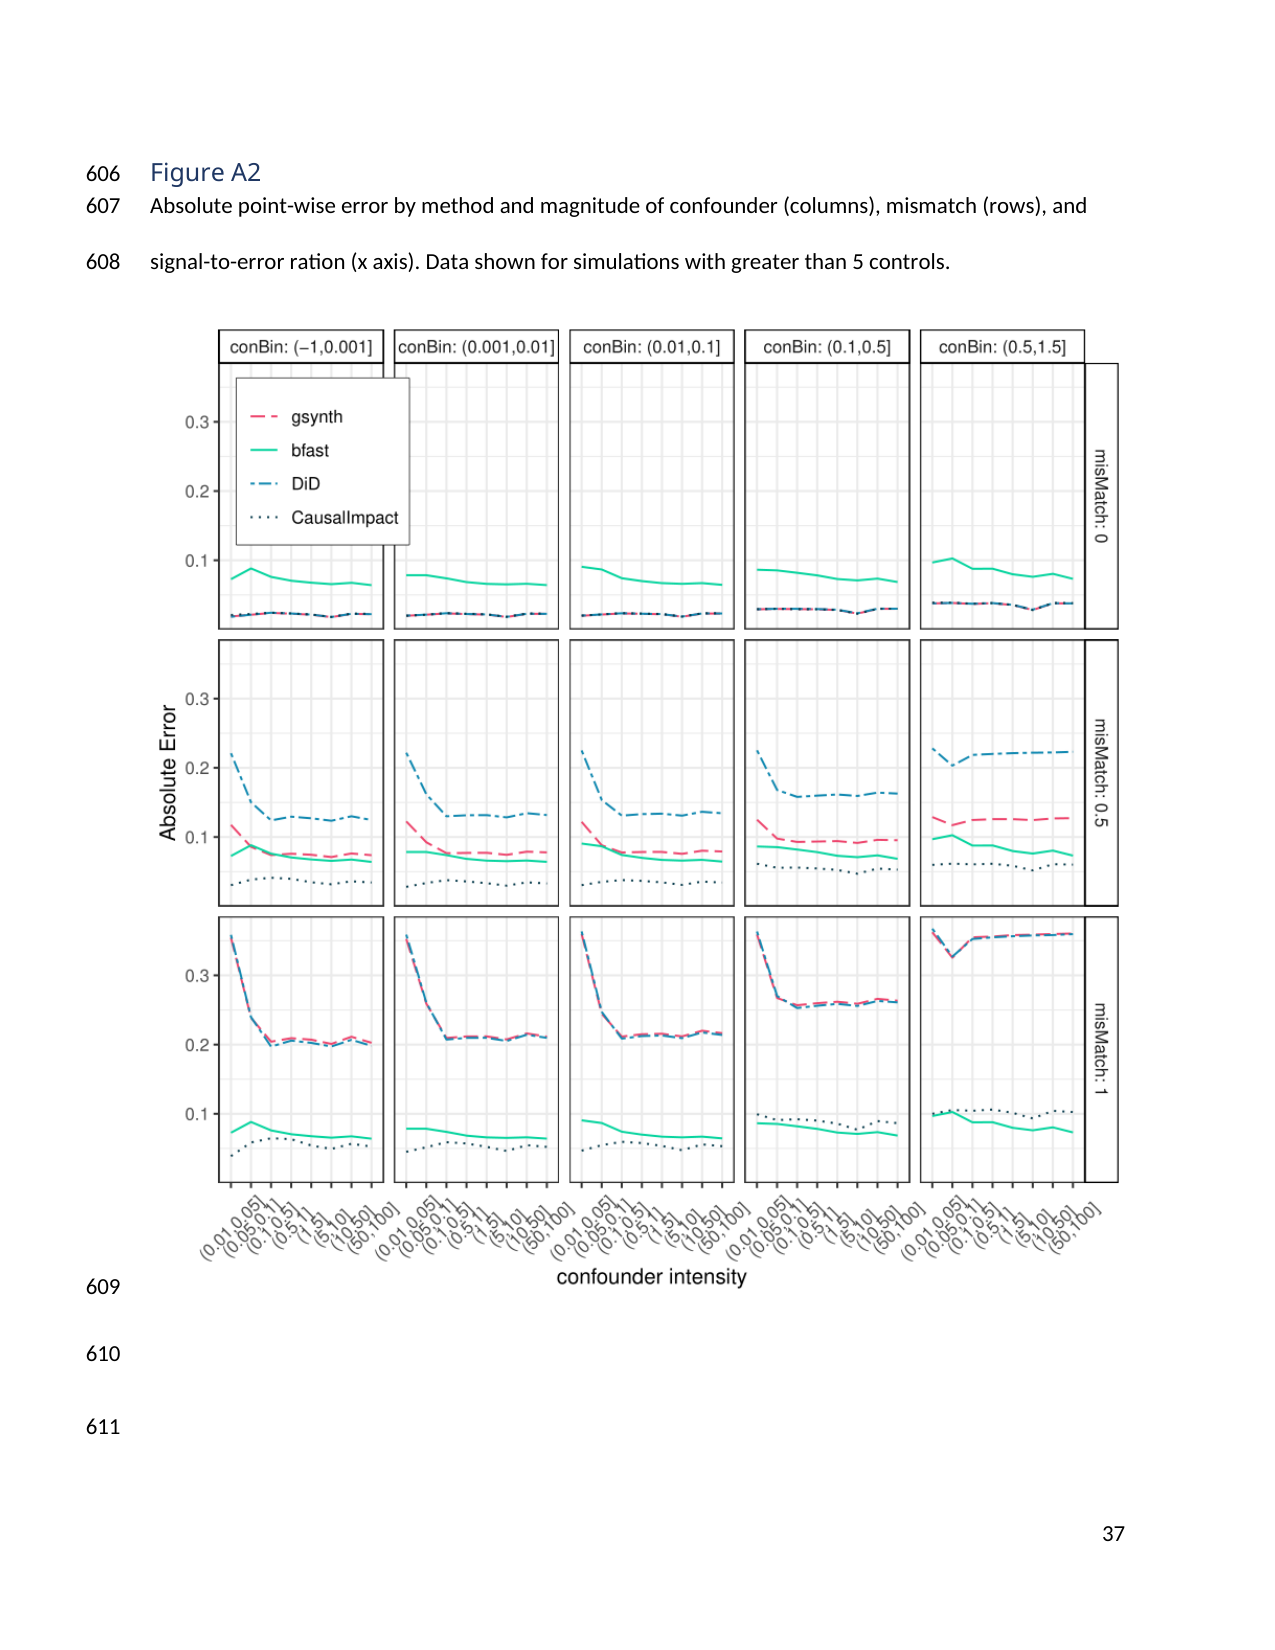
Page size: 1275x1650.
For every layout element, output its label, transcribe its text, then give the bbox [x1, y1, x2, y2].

picture [150, 319, 1125, 1295]
text Absolute point-wise error by method and magnitude of confounder (columns), mismatch (rows), and signal-to-error ration (x axis). Data shown for simulations with greater than 5 controls. [150, 191, 1125, 275]
subtitle Figure A2 [150, 154, 1125, 188]
